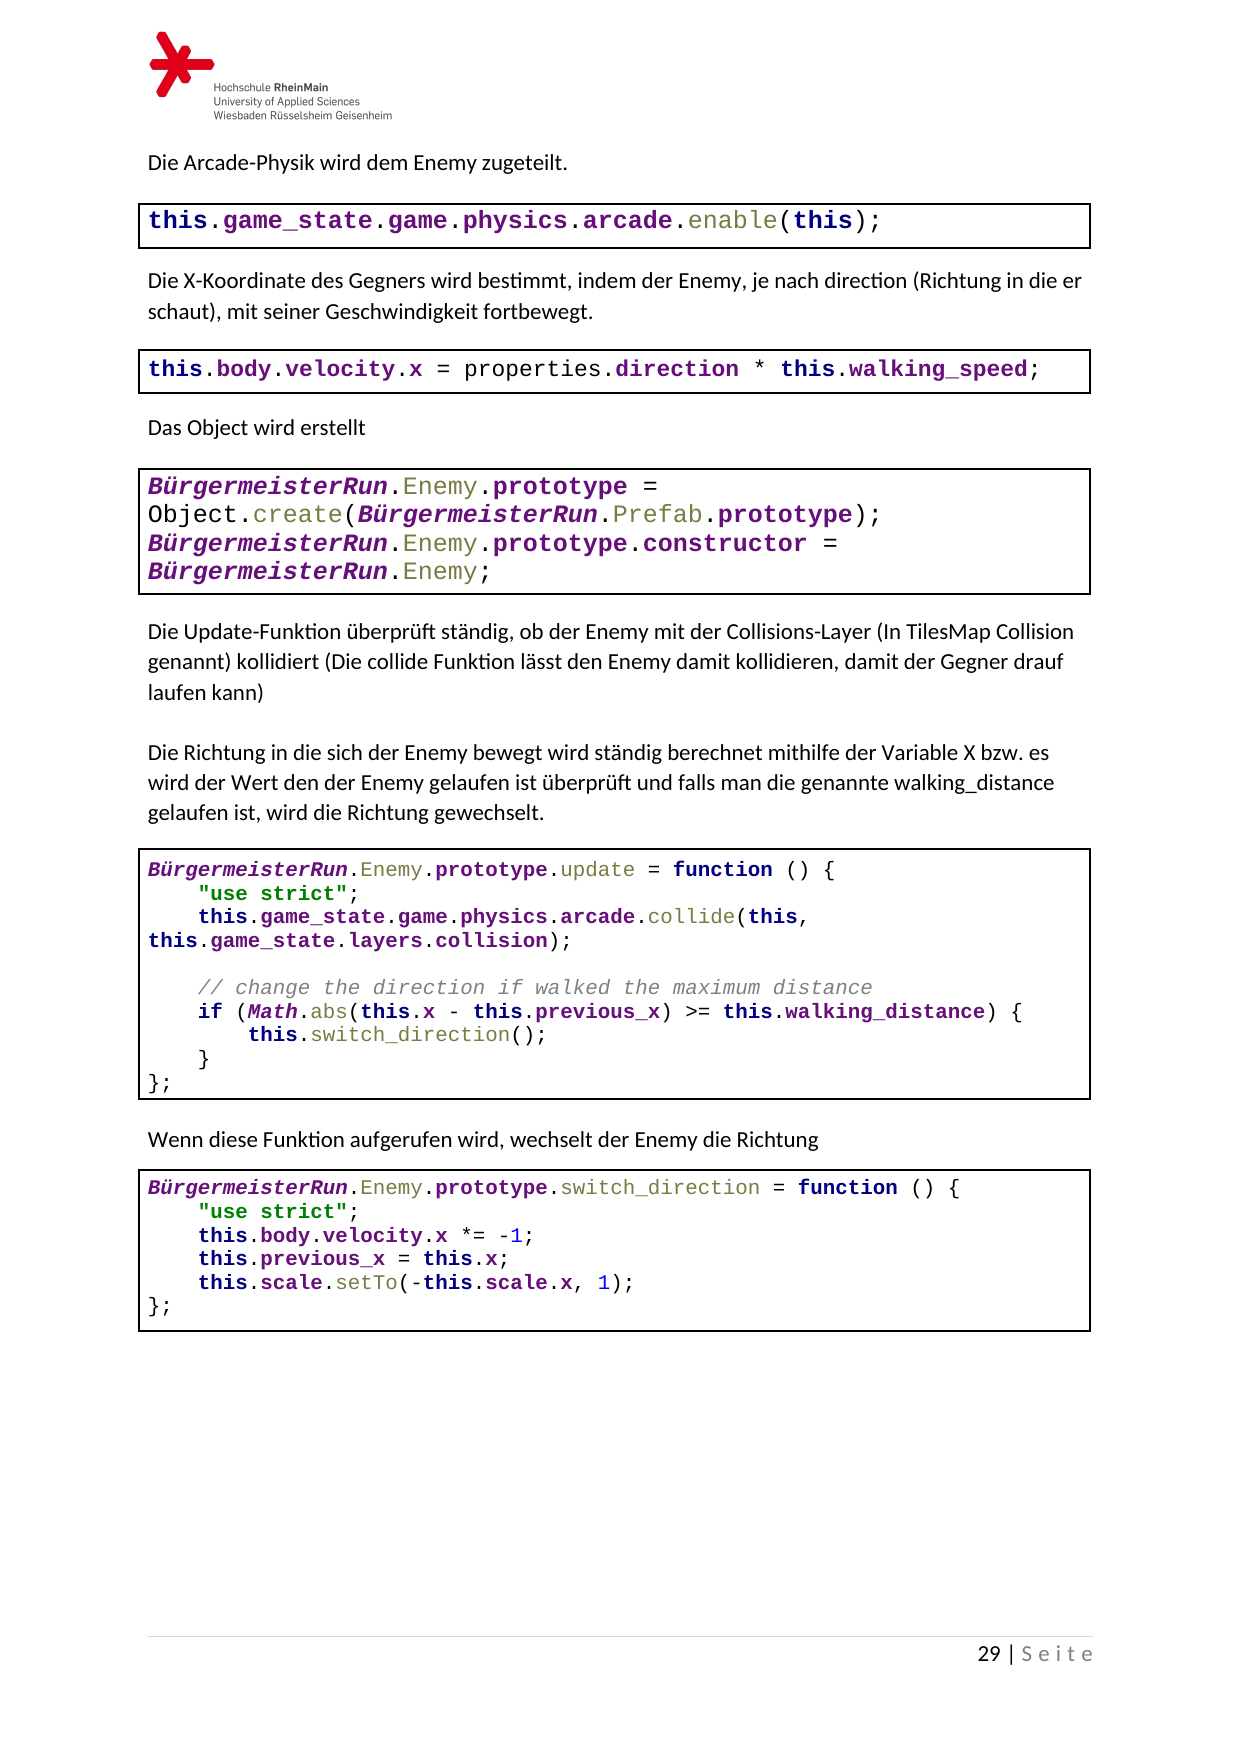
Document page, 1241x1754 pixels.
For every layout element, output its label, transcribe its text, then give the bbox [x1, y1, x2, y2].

text this.body.velocity.x = properties.direction * this.walking_speed; [148, 357, 1089, 383]
text this.game_state.game.physics.arcade.enable(this); [148, 208, 1089, 236]
picture [147, 29, 394, 122]
text Das Object wird erstellt [148, 413, 1093, 441]
text Wenn diese Funktion aufgerufen wird, wechselt der Enemy die Richtung [148, 1126, 1093, 1154]
text Die Update-Funktion überprüft ständig, ob der Enemy mit der Collisions-Layer (In TilesMap Collision genannt) kollidiert (Die collide Funktion lässt den Enemy damit kollidieren, damit der Gegner drauf laufen kann) [148, 617, 1093, 706]
text BürgermeisterRun.Enemy.prototype = Object.create(BürgermeisterRun.Prefab.prototype); BürgermeisterRun.Enemy.prototype.constructor = BürgermeisterRun.Enemy; [148, 474, 1089, 587]
text Die X-Koordinate des Gegners wird bestimmt, indem der Enemy, je nach direction (Richtung in die er schaut), mit seiner Geschwindigkeit fortbewegt. [148, 267, 1093, 325]
text BürgermeisterRun.Enemy.prototype.update = function () { "use strict"; this.game_state.game.physics.arcade.collide(this, this.game_state.layers.collision); // change the direction if walked the maximum distance if (Math.abs(this.x - this.previous_x) >= this.walking_distance) { this.switch_direction(); } }; [148, 859, 1089, 1095]
text BürgermeisterRun.Enemy.prototype.switch_direction = function () { "use strict"; this.body.velocity.x *= -1; this.previous_x = this.x; this.scale.setTo(-this.scale.x, 1); }; [148, 1154, 1093, 1319]
text Die Richtung in die sich der Enemy bewegt wird ständig berechnet mithilfe der Variable X bzw. es wird der Wert den der Enemy gelaufen ist überprüft und falls man die genannte walking_distance gelaufen ist, wird die Richtung gewechselt. [148, 738, 1093, 827]
text Die Arcade-Physik wird dem Enemy zugeteilt. [148, 148, 1093, 176]
